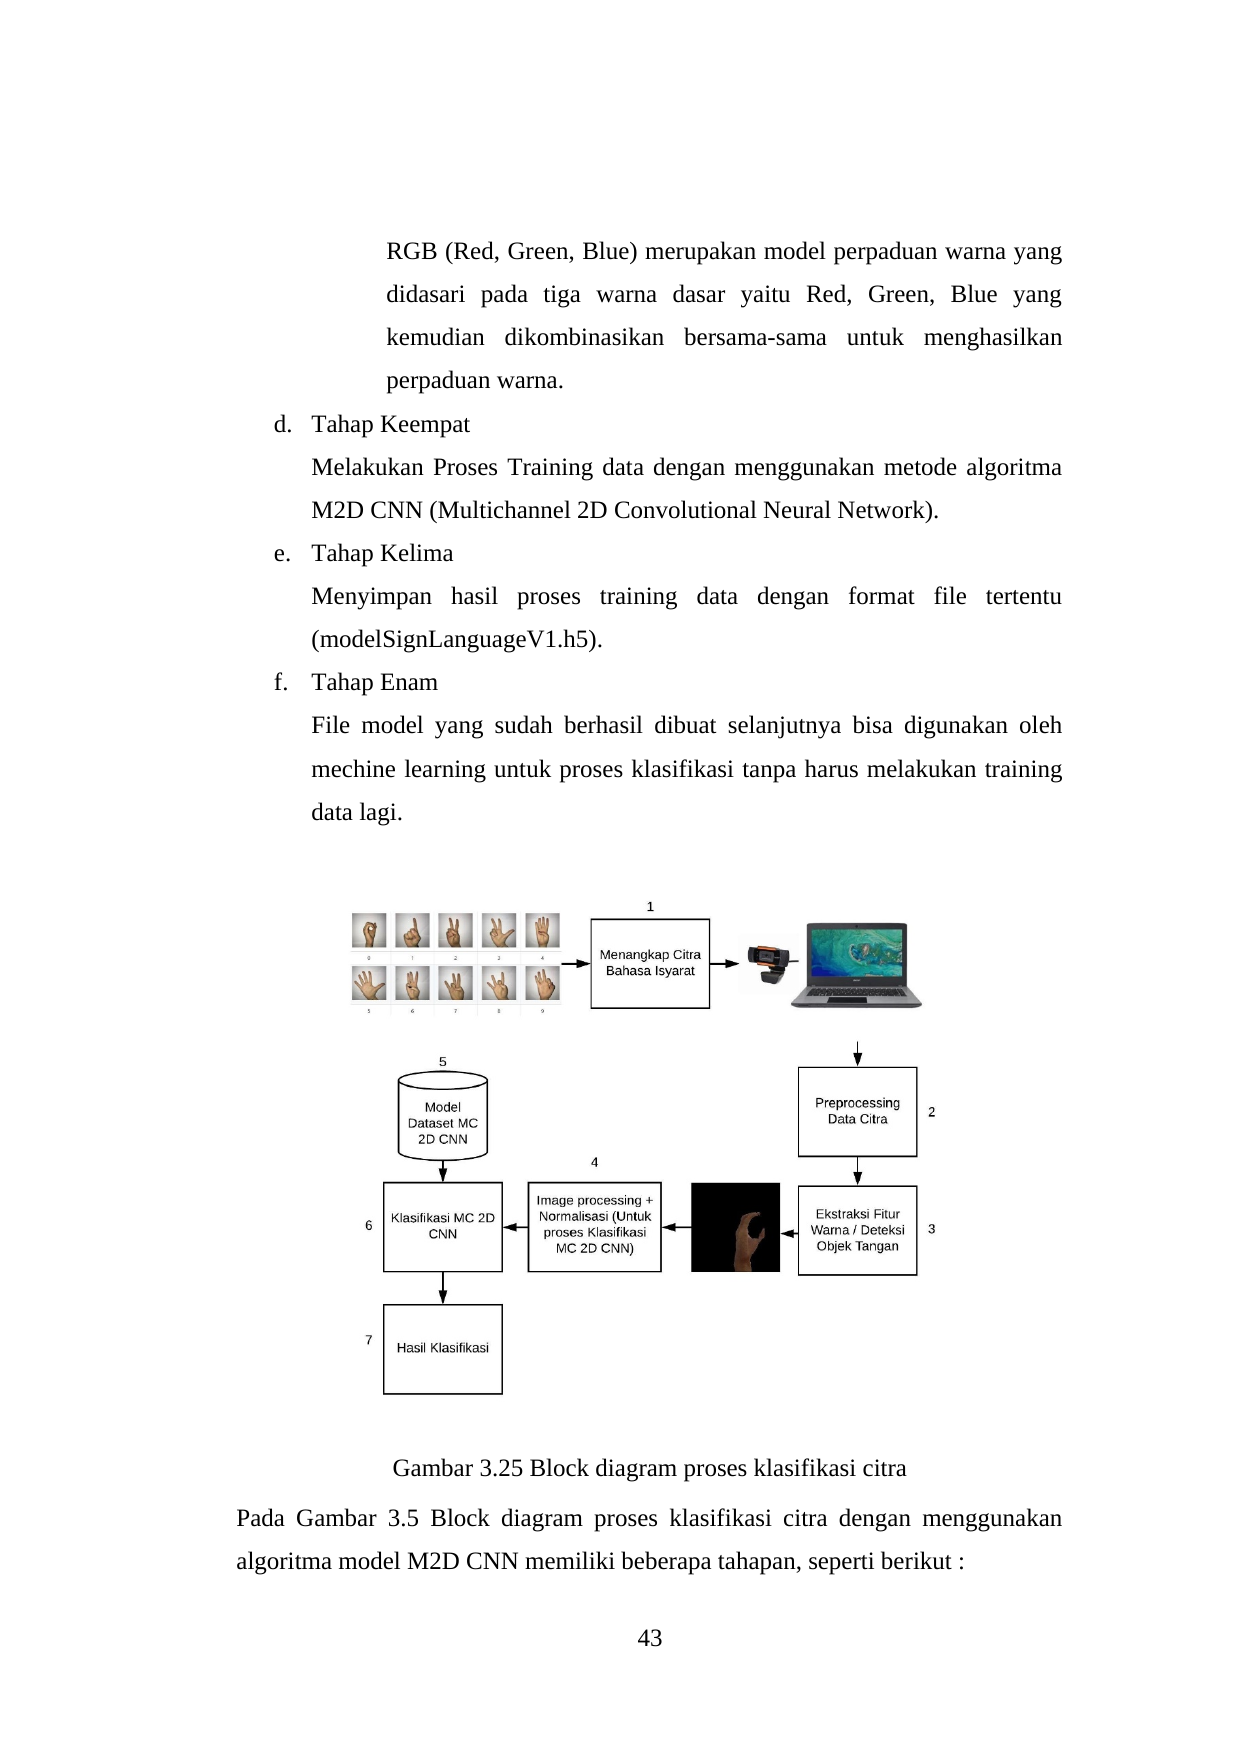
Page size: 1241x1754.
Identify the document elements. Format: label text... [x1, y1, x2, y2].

text Pada Gambar 3.5 Block diagram proses klasifikasi citra dengan menggunakan algoritma model M2D CNN memiliki beberapa tahapan, seperti berikut : [236, 1503, 1063, 1575]
list Menyimpan hasil proses training data dengan format file tertentu (modelSignLanguageV1.h5). [311, 581, 1063, 653]
list Tahap Kelima [274, 538, 1063, 567]
list File model yang sudah berhasil dibuat selanjutnya bisa digunakan oleh mechine learning untuk proses klasifikasi tanpa harus melakukan training data lagi. [311, 711, 1063, 826]
list RGB (Red, Green, Blue) merupakan model perpaduan warna yang didasari pada tiga warna dasar yaitu Red, Green, Blue yang kemudian dikombinasikan bersama-sama untuk menghasilkan perpaduan warna. [386, 236, 1063, 394]
list Tahap Enam [274, 667, 1063, 696]
list Tahap Keempat [274, 409, 1063, 437]
list Melakukan Proses Training data dengan menggunakan metode algoritma M2D CNN (Multichannel 2D Convolutional Neural Network). [311, 452, 1063, 524]
picture [250, 856, 1049, 1423]
